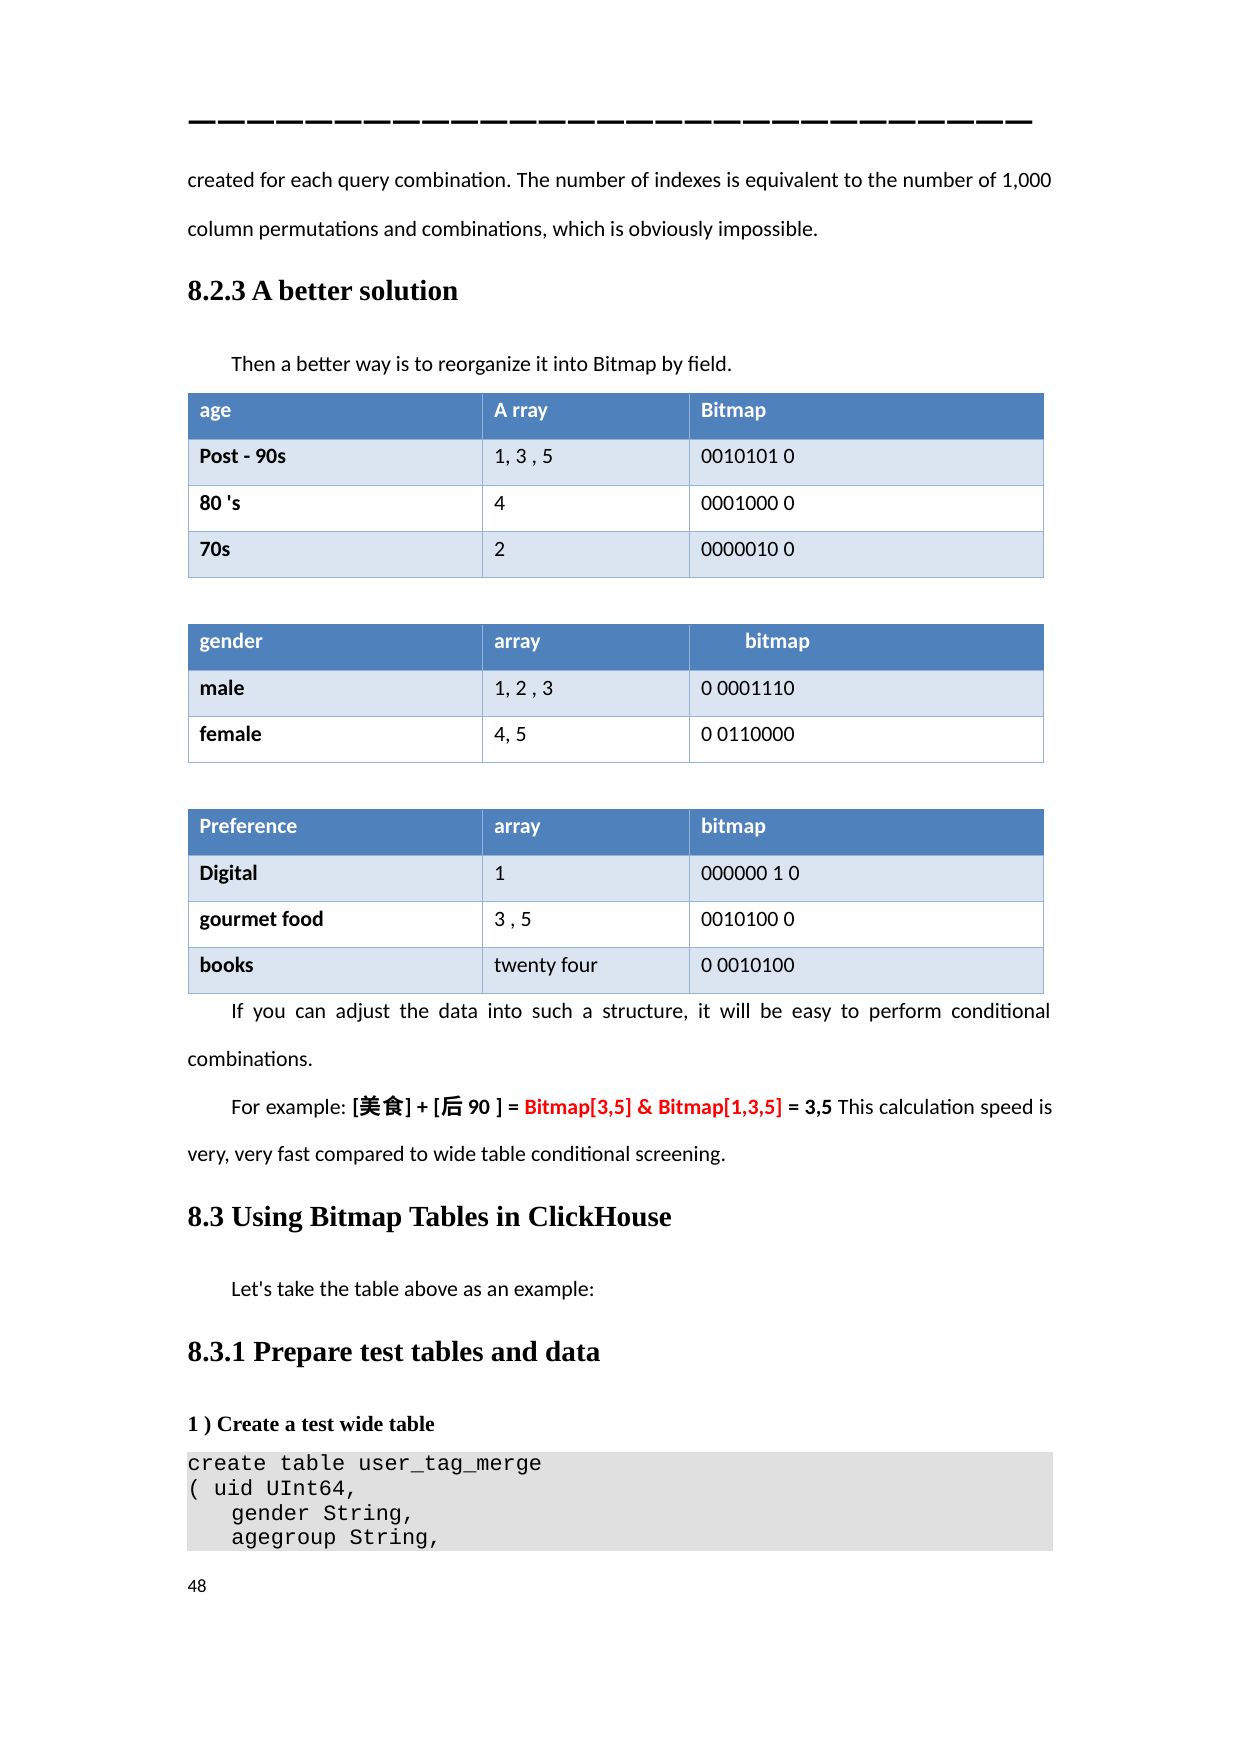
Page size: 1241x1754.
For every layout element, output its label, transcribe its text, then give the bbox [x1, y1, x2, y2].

table_cell 0 0110000 [690, 717, 1043, 762]
table_header A rray [483, 394, 689, 439]
text If you can adjust the data into such a structure, it will be easy to perform conditional combinations. [187, 994, 1053, 1075]
table_header array [483, 810, 689, 855]
table_cell 0010100 0 [690, 902, 1043, 947]
table_cell 1, 3 , 5 [483, 440, 689, 485]
table_cell twenty four [483, 948, 689, 993]
table_cell gourmet food [189, 902, 482, 947]
table_cell Post - 90s [189, 440, 482, 485]
table_cell 0 0010100 [690, 948, 1043, 993]
table_cell books [189, 948, 482, 993]
table_header Bitmap [690, 394, 1043, 439]
text Then a better way is to reorganize it into Bitmap by field. [187, 347, 1053, 379]
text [187, 163, 1053, 244]
text gender String, [187, 1502, 1053, 1527]
table_cell 1 [483, 856, 689, 901]
text 1 ) Create a test wide table [187, 1407, 1053, 1439]
table_cell 4, 5 [483, 717, 689, 762]
table_header gender [189, 625, 482, 670]
table_header Preference [189, 810, 482, 855]
table_cell 1, 2 , 3 [483, 671, 689, 716]
text Let's take the table above as an example: [187, 1272, 1053, 1305]
table_cell 80 's [189, 486, 482, 531]
text create table user_tag_merge [187, 1452, 1053, 1477]
table_cell female [189, 717, 482, 762]
table_cell 0 0001110 [690, 671, 1043, 716]
table_cell 0000010 0 [690, 532, 1043, 577]
table_cell 3 , 5 [483, 902, 689, 947]
table_cell 000000 1 0 [690, 856, 1043, 901]
text For example: [美食] + [后90 ] = Bitmap[3,5] & Bitmap[1,3,5] = 3,5 This calculation speed is very, very fast compared to wide table conditional screening. [187, 1088, 1053, 1170]
table_header age [189, 394, 482, 439]
table_cell 70s [189, 532, 482, 577]
table_header array [483, 625, 689, 670]
subtitle 8.2.3 A better solution [187, 258, 1053, 323]
table_header bitmap [690, 625, 1043, 670]
table_header bitmap [690, 810, 1043, 855]
table_cell 0001000 0 [690, 486, 1043, 531]
text ( uid UInt64, [187, 1477, 1053, 1502]
text agegroup String, [187, 1527, 1053, 1551]
subtitle 8.3.1 Prepare test tables and data [187, 1318, 1053, 1383]
subtitle 8.3 Using Bitmap Tables in ClickHouse [187, 1183, 1053, 1248]
table_cell 2 [483, 532, 689, 577]
table_cell Digital [189, 856, 482, 901]
table_cell male [189, 671, 482, 716]
table_cell 0010101 0 [690, 440, 1043, 485]
table_cell 4 [483, 486, 689, 531]
